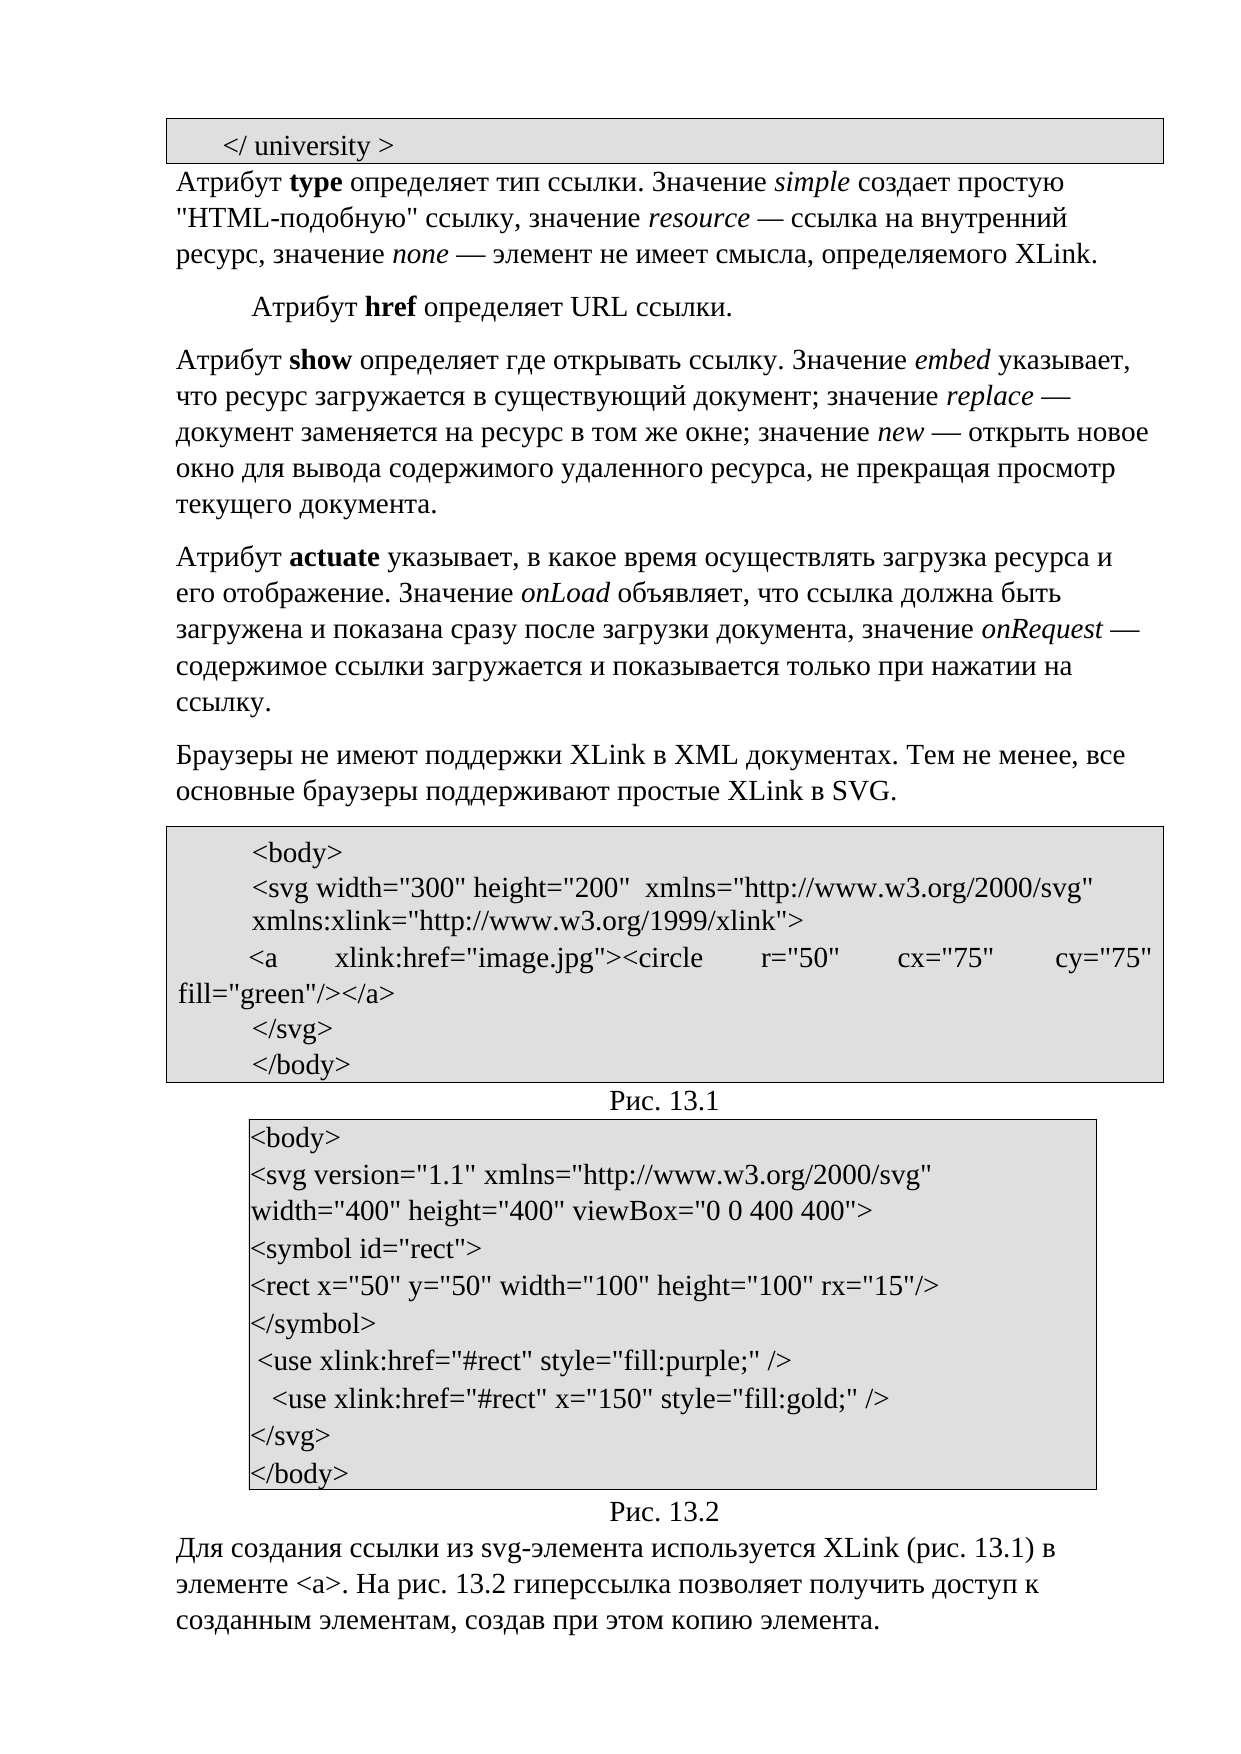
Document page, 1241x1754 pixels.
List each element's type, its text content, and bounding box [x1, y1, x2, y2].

text <symbol id="rect"> [250, 1230, 1096, 1264]
text Атрибут show определяет где открывать ссылку. Значение embed указывает, что ресурс загружается в существующий документ; значение replace — документ заменяется на ресурс в том же окне; значение new — открыть новое окно для вывода содержимого удаленного ресурса, не прекращая просмотр текущего документа. [176, 342, 1152, 520]
text </symbol> [250, 1305, 1096, 1339]
text <use xlink:href="#rect" style="fill:purple;" /> [250, 1342, 1096, 1377]
text </body> [250, 1455, 1096, 1489]
text Рис. 13.1 [192, 1083, 1137, 1117]
text Браузеры не имеют поддержки XLink в XML документах. Тем не менее, все основные браузеры поддерживают простые XLink в SVG. [176, 737, 1152, 806]
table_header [167, 119, 1163, 163]
text <svg version="1.1" xmlns="http://www.w3.org/2000/svg" width="400" height="400" viewBox="0 0 400 400"> [250, 1156, 1096, 1227]
text <use xlink:href="#rect" x="150" style="fill:gold;" /> [250, 1380, 1096, 1414]
text <rect x="50" y="50" width="100" height="100" rx="15"/> [250, 1267, 1096, 1302]
text Атрибут actuate указывает, в какое время осуществлять загрузка ресурса и его отображение. Значение onLoad объявляет, что ссылка должна быть загружена и показана сразу после загрузки документа, значение onRequest — содержимое ссылки загружается и показывается только при нажатии на ссылку. [176, 539, 1152, 717]
text </svg> [250, 1417, 1096, 1452]
text Атрибут href определяет URL ссылки. [251, 289, 1152, 323]
text Рис. 13.2 [192, 1494, 1137, 1528]
text Для создания ссылки из svg-элемента используется XLink (рис. 13.1) в элементе <a>. На рис. 13.2 гиперссылка позволяет получить доступ к созданным элементам, создав при этом копию элемента. [176, 1530, 1152, 1636]
text Атрибут type определяет тип ссылки. Значение simple создает простую "HTML-подобную" ссылку, значение resource — ссылка на внутренний ресурс, значение none — элемент не имеет смысла, определяемого XLink. [176, 164, 1152, 270]
text <body> [250, 1120, 1096, 1153]
table_header <body> <svg width="300" height="200" xmlns="http://www.w3.org/2000/svg" xmlns:xlink="http://www.w3.org/1999/xlink"> <a xlink:href="image.jpg"><circle r="50" cx="75" cy="75" fill="green"/></a> </svg> </body> [167, 827, 1163, 1082]
